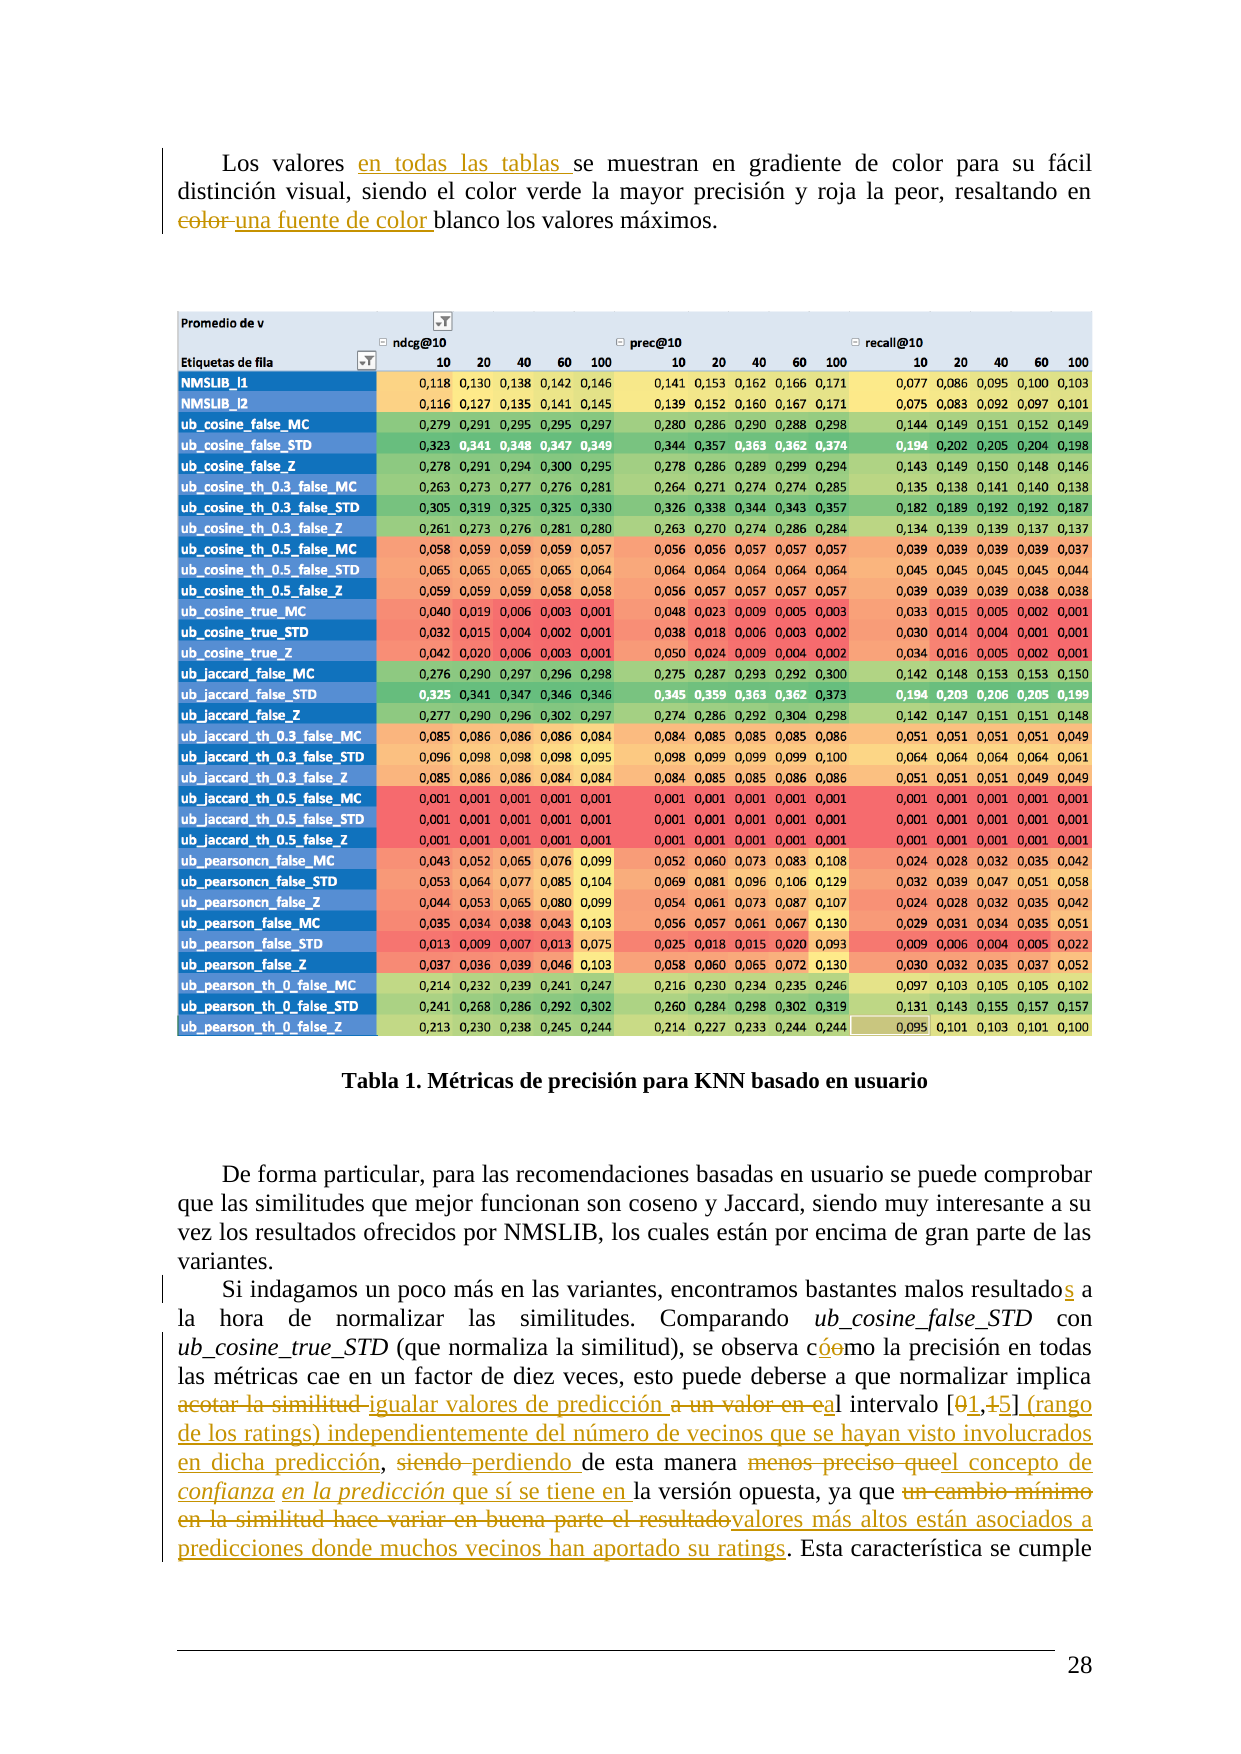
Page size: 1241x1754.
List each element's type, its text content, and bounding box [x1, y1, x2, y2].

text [177, 1444, 1092, 1562]
text Tabla 1. Métricas de precisión para KNN basado en usuario [177, 1067, 1092, 1093]
text De forma particular, para las recomendaciones basadas en usuario se puede comprobar que las similitudes que mejor funcionan son coseno y Jaccard, siendo muy interesante a su vez los resultados ofrecidos por NMSLIB, los cuales están por encima de gran parte de las variantes. [177, 1159, 1092, 1274]
picture [177, 311, 1093, 1036]
text Los valores se muestran en gradiente de color para su fácil distinción visual, siendo el color verde la mayor precisión y roja la peor, resaltando en blanco los valores máximos. [177, 148, 1092, 234]
